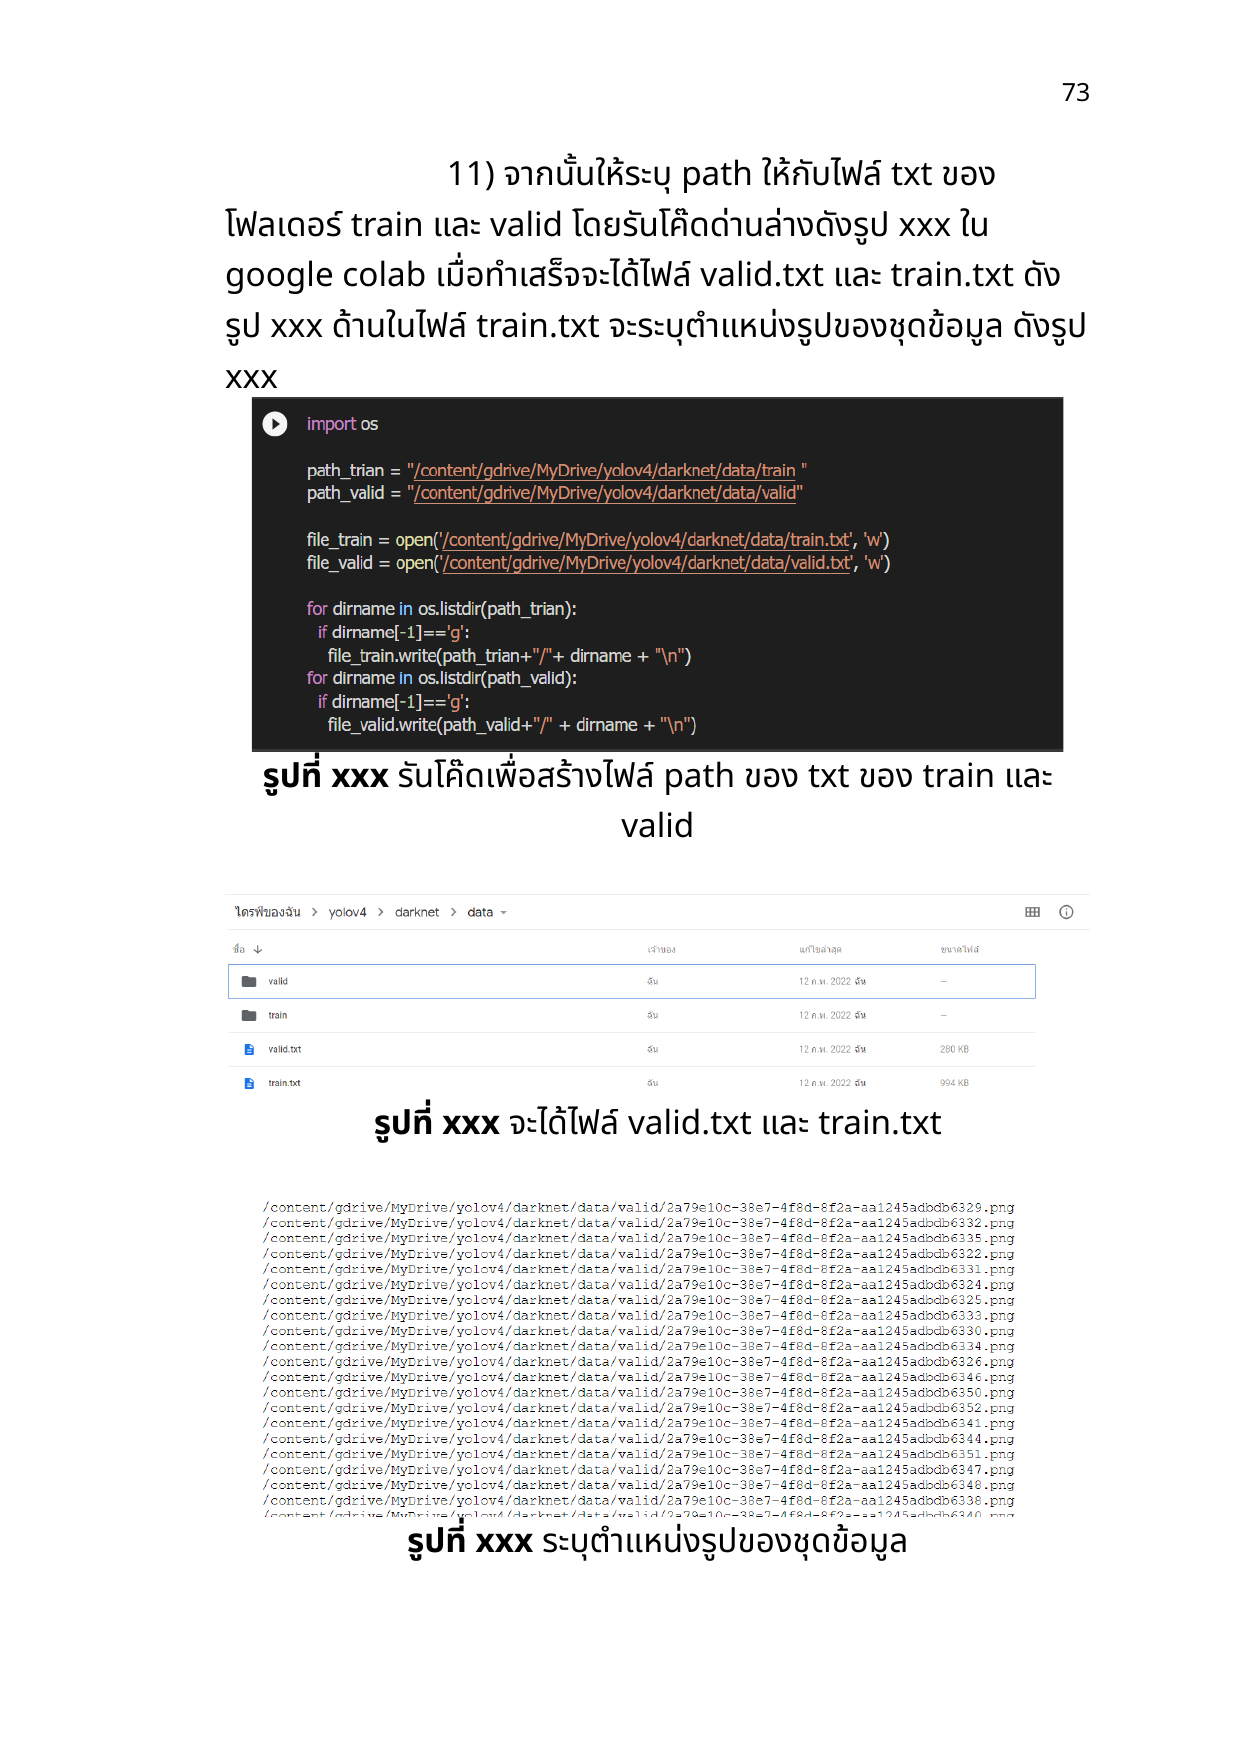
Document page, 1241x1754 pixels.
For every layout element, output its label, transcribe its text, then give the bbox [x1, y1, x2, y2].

text รูปที่ xxx ระบุตำแหน่งรูปของชุดข้อมูล [225, 1517, 1090, 1567]
picture [251, 397, 1064, 752]
text รูปที่ xxx รันโค๊ดเพื่อสร้างไฟล์ path ของ txt ของ train และ valid [225, 752, 1090, 848]
text 11) จากนั้นให้ระบุ path ให้กับไฟล์ txt ของโฟลเดอร์ train และ valid โดยรันโค๊ดด่านล่างดังรูป xxx ใน google colab เมื่อทำเสร็จจะได้ไฟล์ valid.txt และ train.txt ดังรูป xxx ด้านในไฟล์ train.txt จะระบุตำแหน่งรูปของชุดข้อมูล ดังรูป xxx [225, 150, 1090, 398]
picture [225, 893, 1091, 1099]
text รูปที่ xxx จะได้ไฟล์ valid.txt และ train.txt [225, 1099, 1090, 1149]
picture [255, 1194, 1060, 1517]
